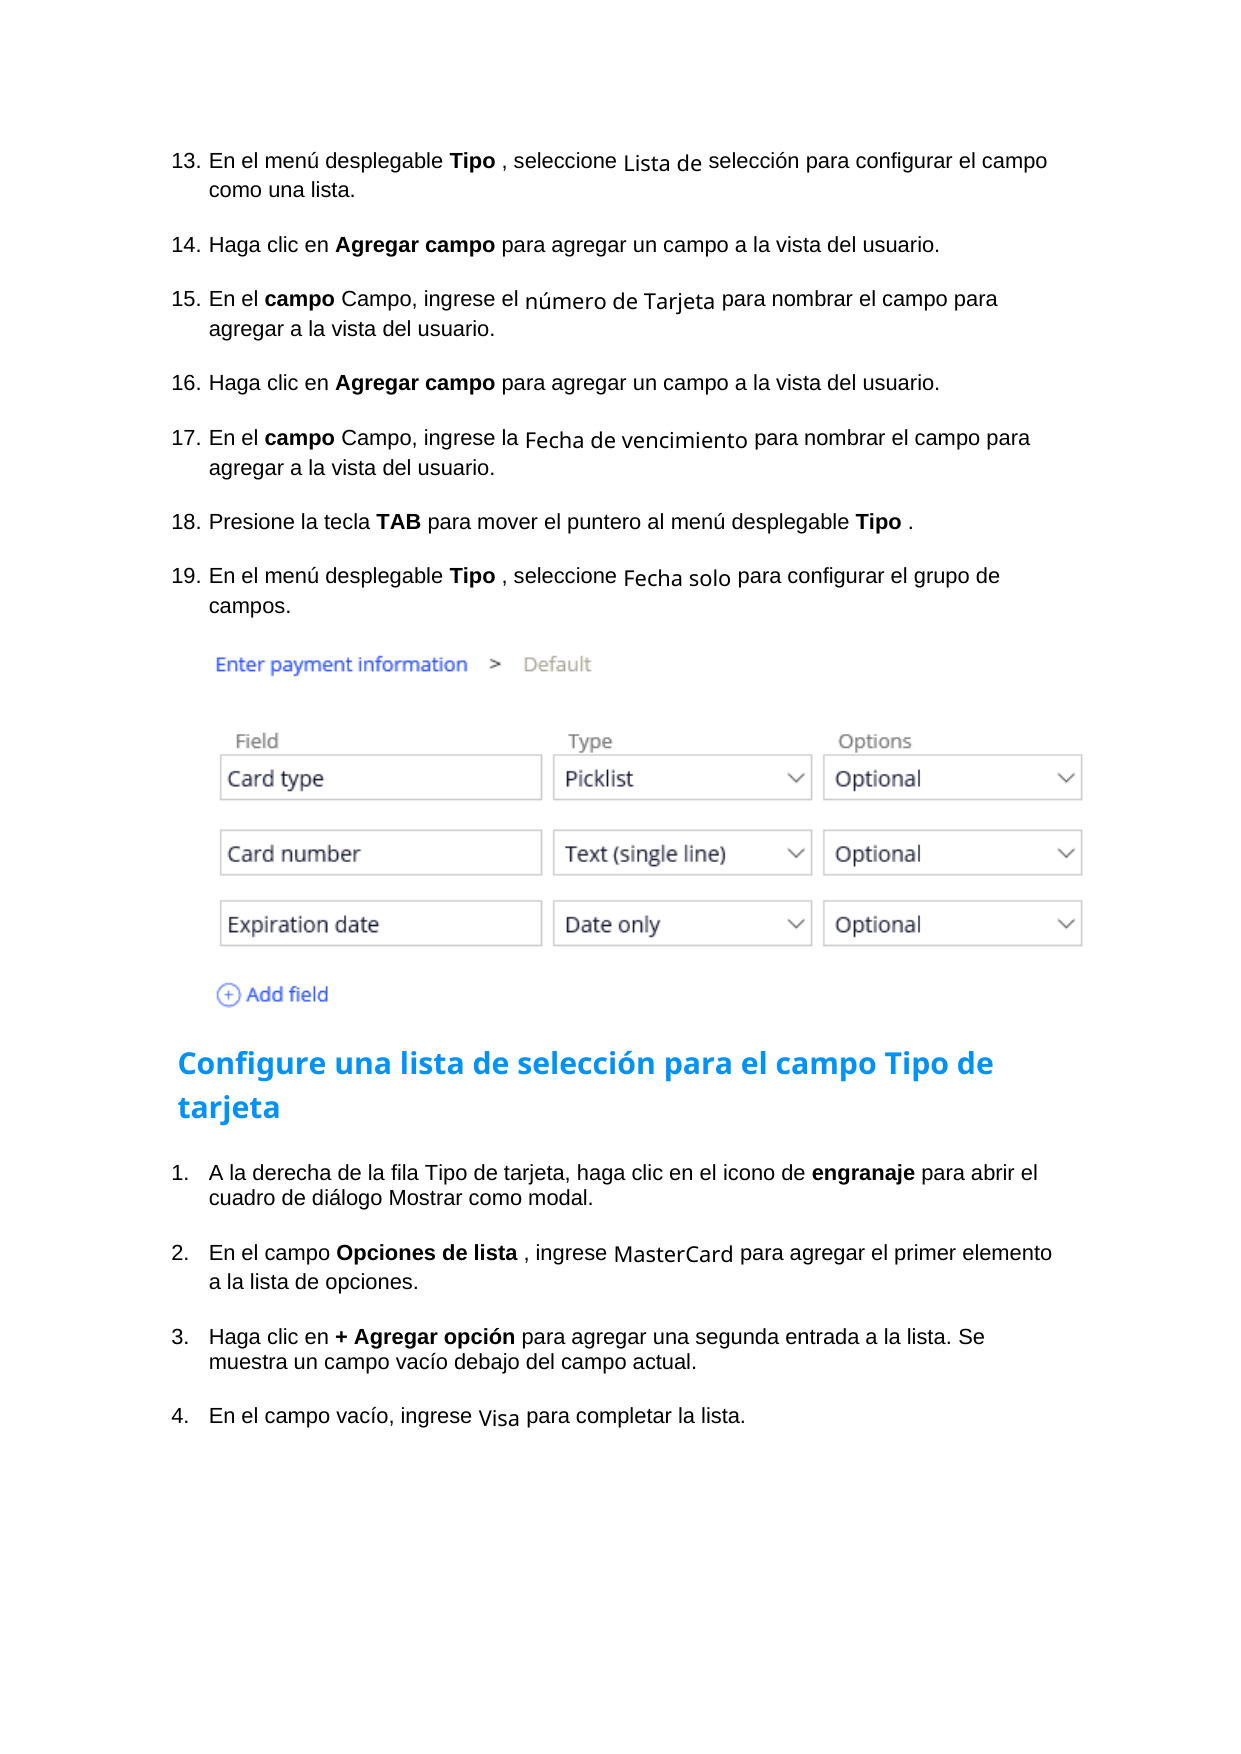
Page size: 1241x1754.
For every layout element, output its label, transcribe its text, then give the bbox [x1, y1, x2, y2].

list Haga clic en Agregar campo para agregar un campo a la vista del usuario. [171, 370, 1063, 396]
list En el campo vacío, ingrese Visa para completar la lista. [171, 1403, 1063, 1433]
list En el campo Campo, ingrese la Fecha de vencimiento para nombrar el campo para agregar a la vista del usuario. [171, 425, 1063, 480]
list En el campo Campo, ingrese el número de Tarjeta para nombrar el campo para agregar a la vista del usuario. [171, 286, 1063, 341]
list A la derecha de la fila Tipo de tarjeta, haga clic en el icono de engranaje para abrir el cuadro de diálogo Mostrar como modal. [171, 1160, 1063, 1210]
subtitle Configure una lista de selección para el campo Tipo de tarjeta [177, 1042, 1063, 1127]
list Haga clic en Agregar campo para agregar un campo a la vista del usuario. [171, 232, 1063, 257]
list En el campo Opciones de lista , ingrese MasterCard para agregar el primer elemento a la lista de opciones. [171, 1239, 1063, 1294]
list Haga clic en + Agregar opción para agregar una segunda entrada a la lista. Se muestra un campo vacío debajo del campo actual. [171, 1323, 1063, 1374]
picture [208, 647, 1095, 1011]
list En el menú desplegable Tipo , seleccione Lista de selección para configurar el campo como una lista. [171, 148, 1063, 203]
list En el menú desplegable Tipo , seleccione Fecha solo para configurar el grupo de campos. [171, 563, 1063, 618]
list Presione la tecla TAB para mover el puntero al menú desplegable Tipo . [171, 509, 1063, 534]
